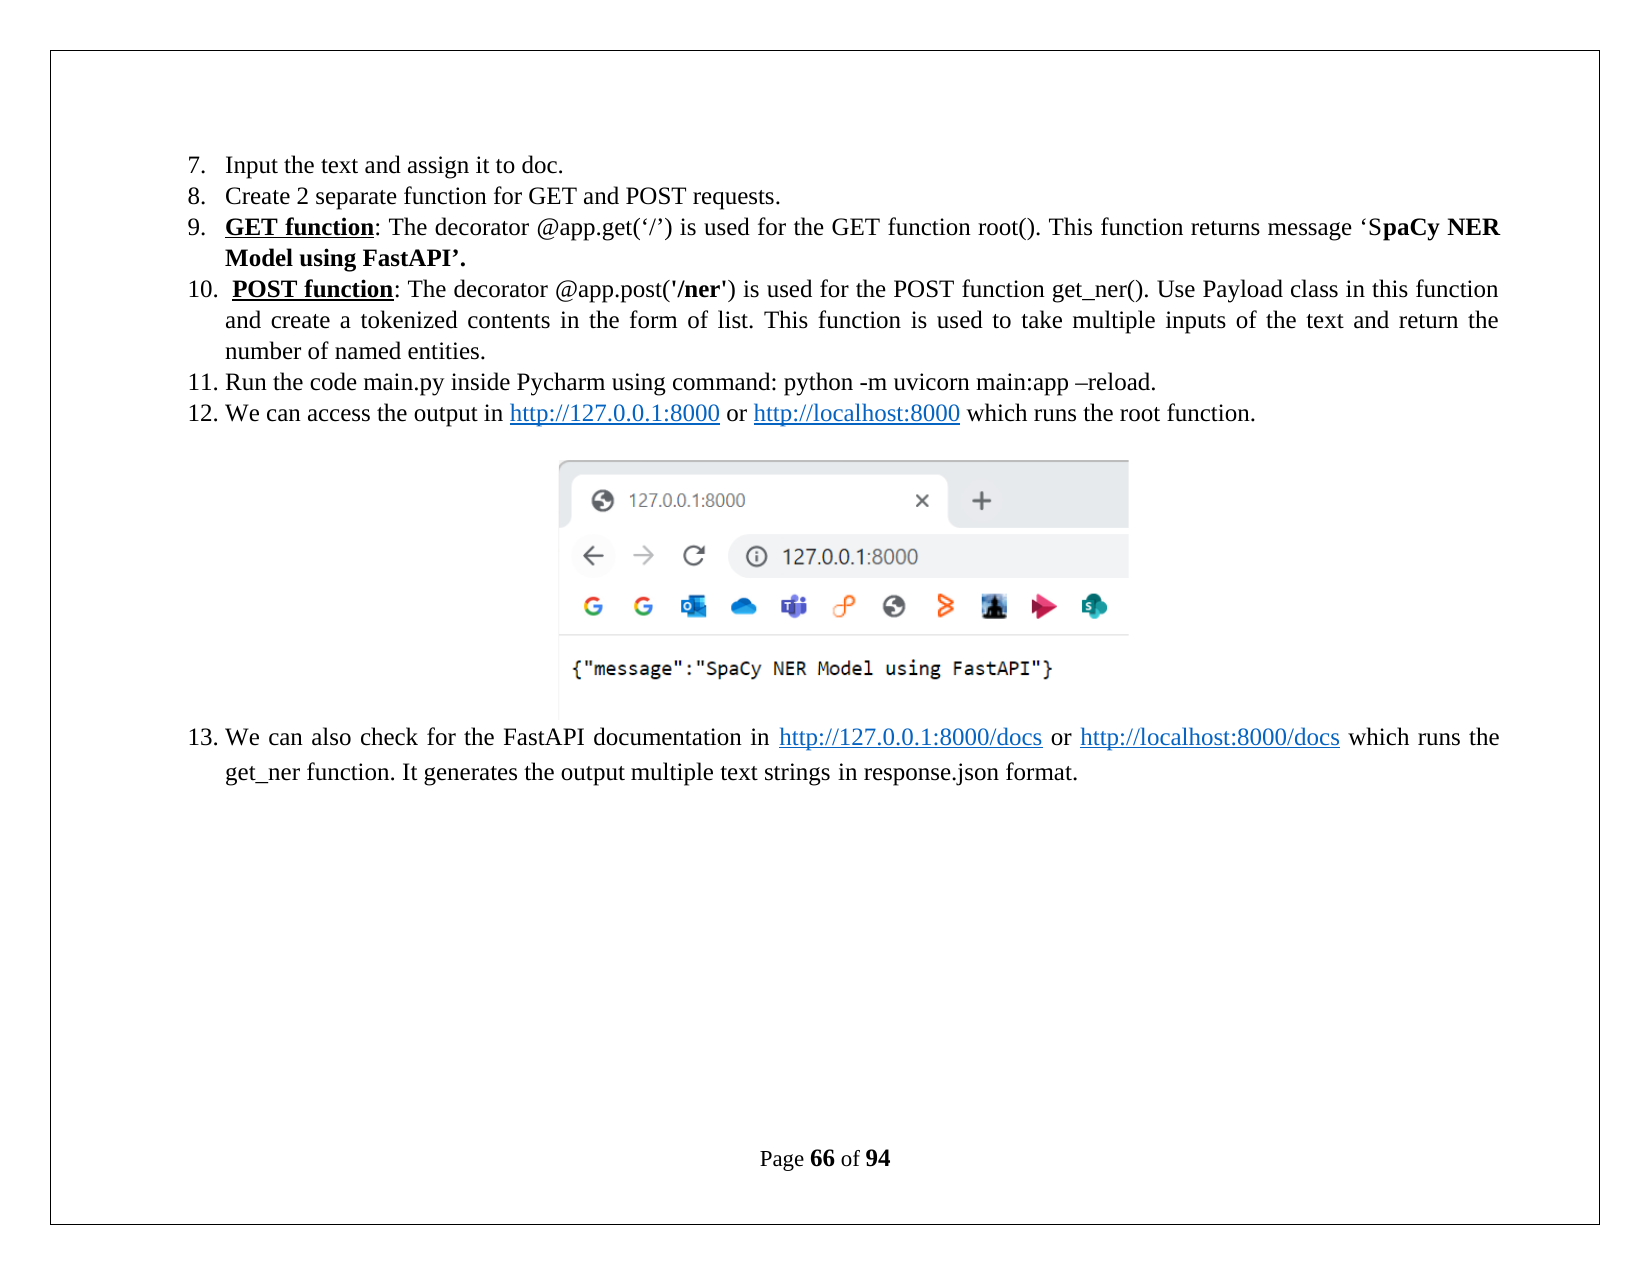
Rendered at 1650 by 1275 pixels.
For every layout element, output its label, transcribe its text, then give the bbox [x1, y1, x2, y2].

list GET function: The decorator @app.get(‘/’) is used for the GET function root(). This function returns message ‘SpaCy NER Model using FastAPI’. [187, 212, 1500, 272]
list Run the code main.py inside Pycharm using command: python -m uvicorn main:app –reload. [187, 367, 1500, 396]
list We can access the output in http://127.0.0.1:8000 or http://localhost:8000 which runs the root function. [187, 398, 1500, 427]
list We can also check for the FastAPI documentation in http://127.0.0.1:8000/docs or http://localhost:8000/docs which runs the get_ner function. It generates the output multiple text strings in response.json format. [187, 722, 1500, 787]
list POST function: The decorator @app.post('/ner') is used for the POST function get_ner(). Use Payload class in this function and create a tokenized contents in the form of list. This function is used to take multiple inputs of the text and return the number of named entities. [187, 274, 1500, 365]
list Create 2 separate function for GET and POST requests. [187, 181, 1500, 210]
list Input the text and assign it to doc. [187, 150, 1500, 179]
picture [558, 460, 1129, 720]
